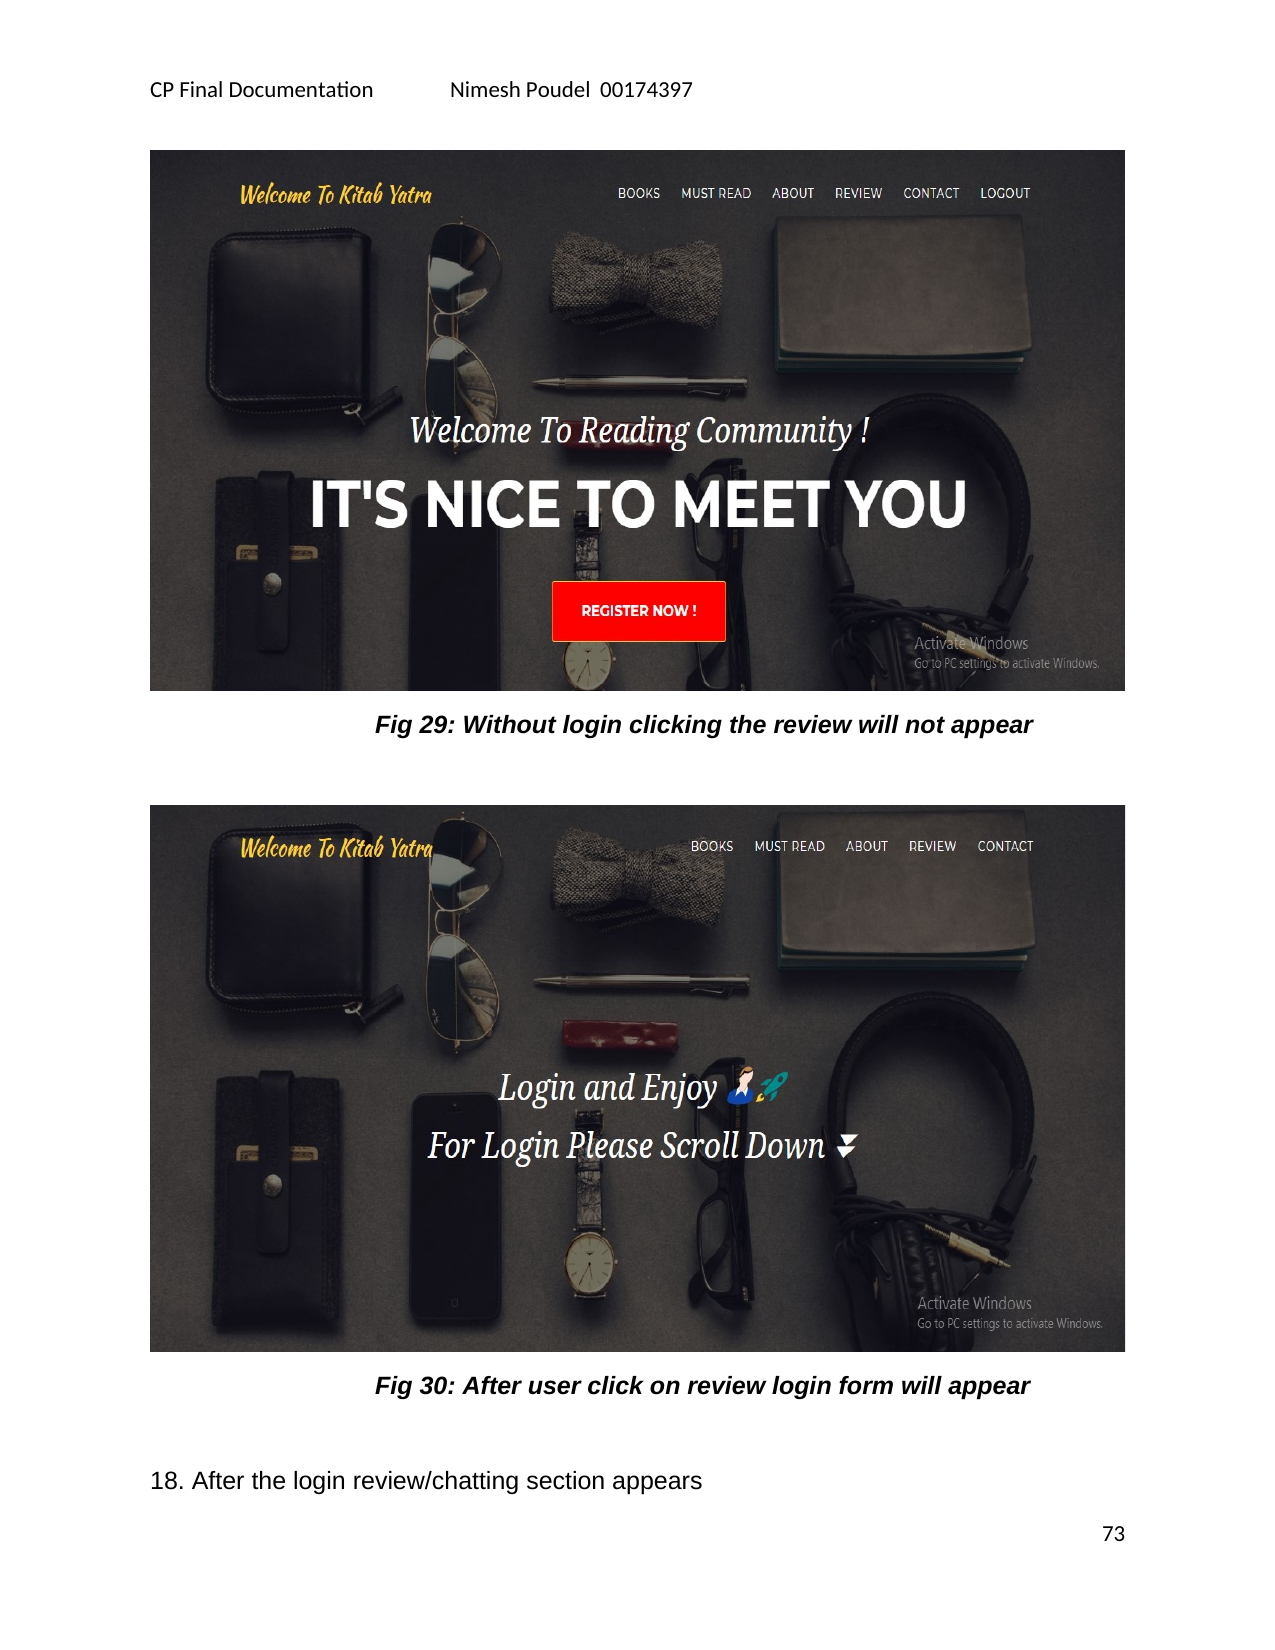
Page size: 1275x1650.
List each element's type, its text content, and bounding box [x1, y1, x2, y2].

picture [150, 805, 1125, 1352]
text 18. After the login review/chatting section appears [150, 1466, 1125, 1495]
text Fig 30: After user click on review login form will appear [150, 1371, 1125, 1399]
picture [150, 150, 1125, 691]
text Fig 29: Without login clicking the review will not appear [150, 710, 1125, 739]
